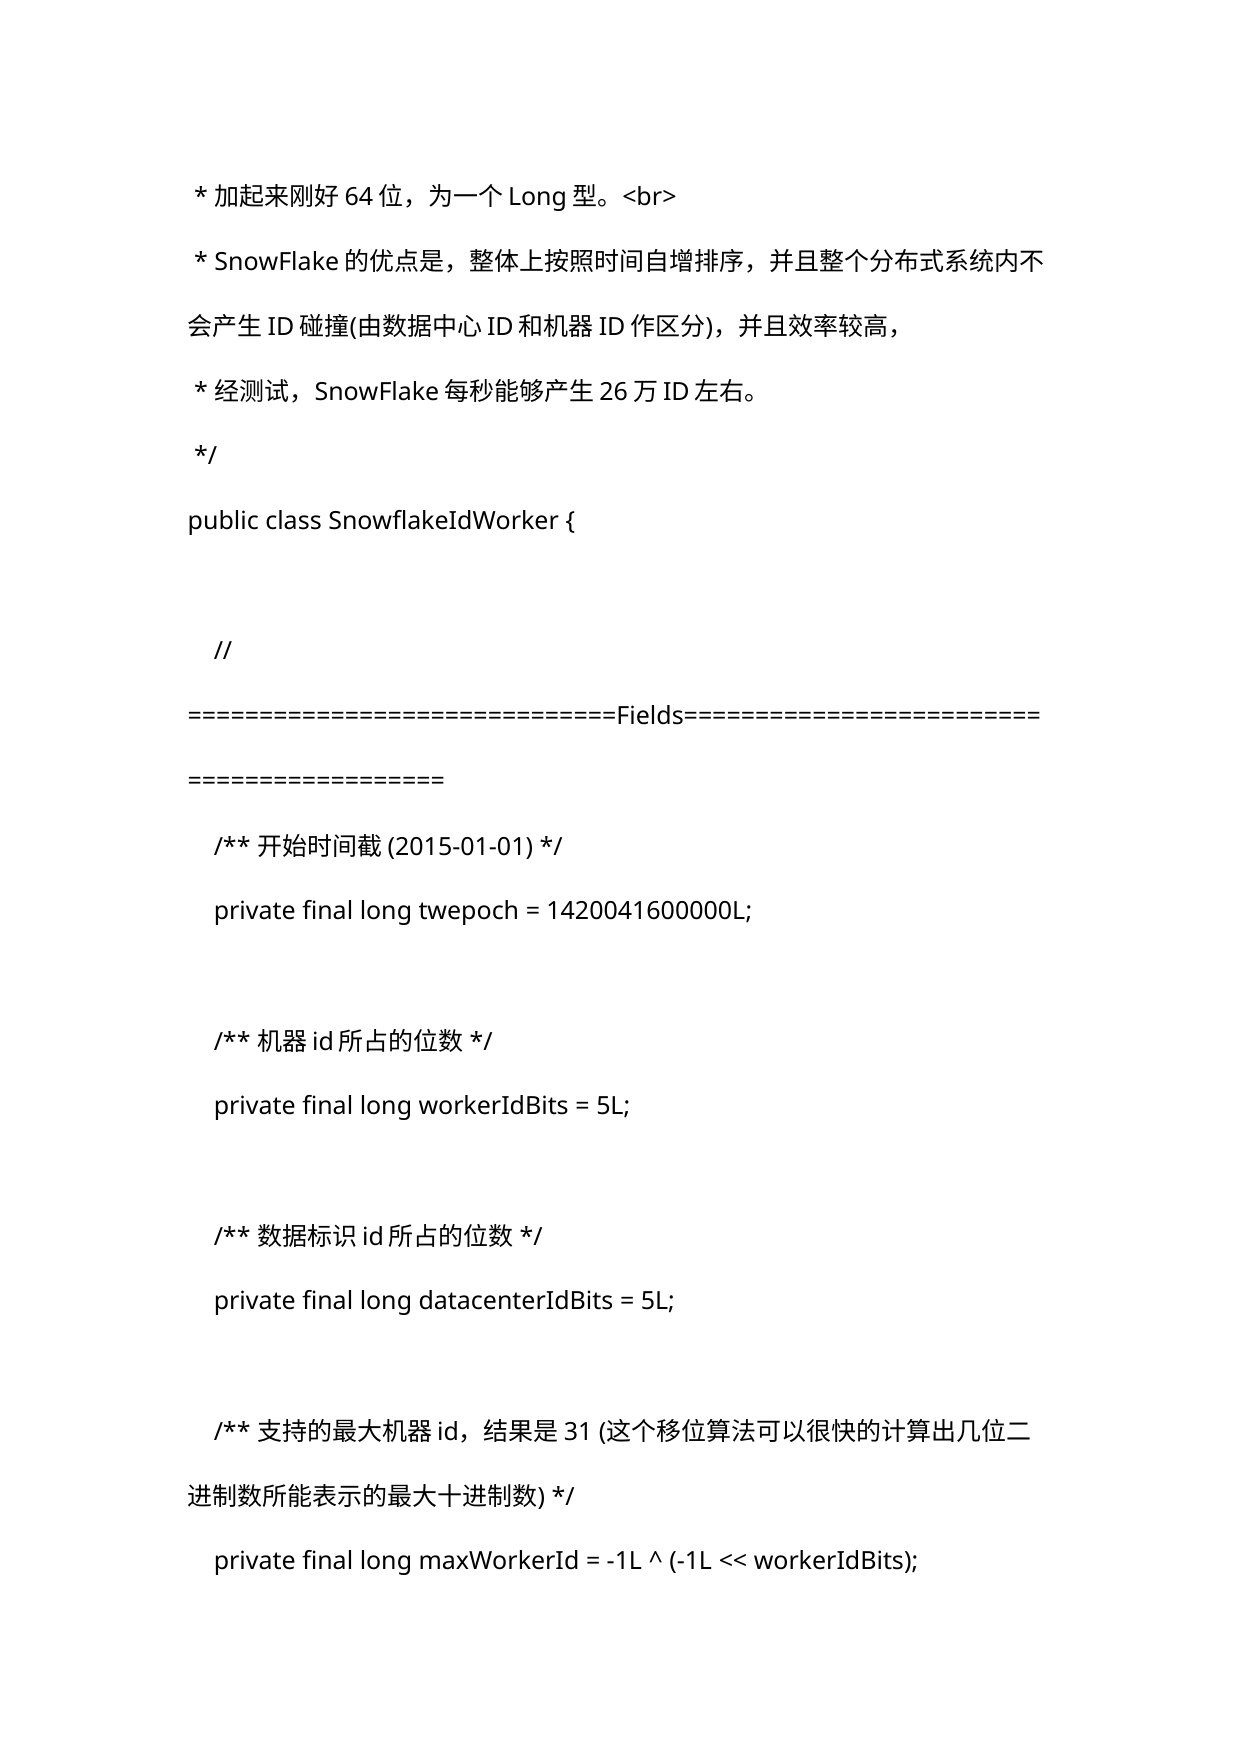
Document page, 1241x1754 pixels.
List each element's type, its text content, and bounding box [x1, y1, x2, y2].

text /** 开始时间截 (2015-01-01) */ [187, 812, 1053, 877]
text * SnowFlake的优点是，整体上按照时间自增排序，并且整个分布式系统内不会产生ID碰撞(由数据中心ID和机器ID作区分)，并且效率较高， [187, 227, 1053, 357]
text /** 机器id所占的位数 */ [187, 1007, 1053, 1072]
text */ [187, 422, 1053, 487]
text * 经测试，SnowFlake每秒能够产生26万ID左右。 [187, 357, 1053, 422]
text /** 支持的最大机器id，结果是31 (这个移位算法可以很快的计算出几位二进制数所能表示的最大十进制数) */ [187, 1397, 1053, 1527]
text /** 数据标识id所占的位数 */ [187, 1202, 1053, 1267]
text // ==============================Fields=========================================== [187, 617, 1053, 812]
text private final long maxWorkerId = -1L ^ (-1L << workerIdBits); [187, 1527, 1053, 1592]
text private final long twepoch = 1420041600000L; [187, 877, 1053, 942]
text private final long datacenterIdBits = 5L; [187, 1267, 1053, 1332]
text * 加起来刚好64位，为一个Long型。<br> [187, 162, 1053, 227]
text public class SnowflakeIdWorker { [187, 487, 1053, 552]
text private final long workerIdBits = 5L; [187, 1072, 1053, 1137]
